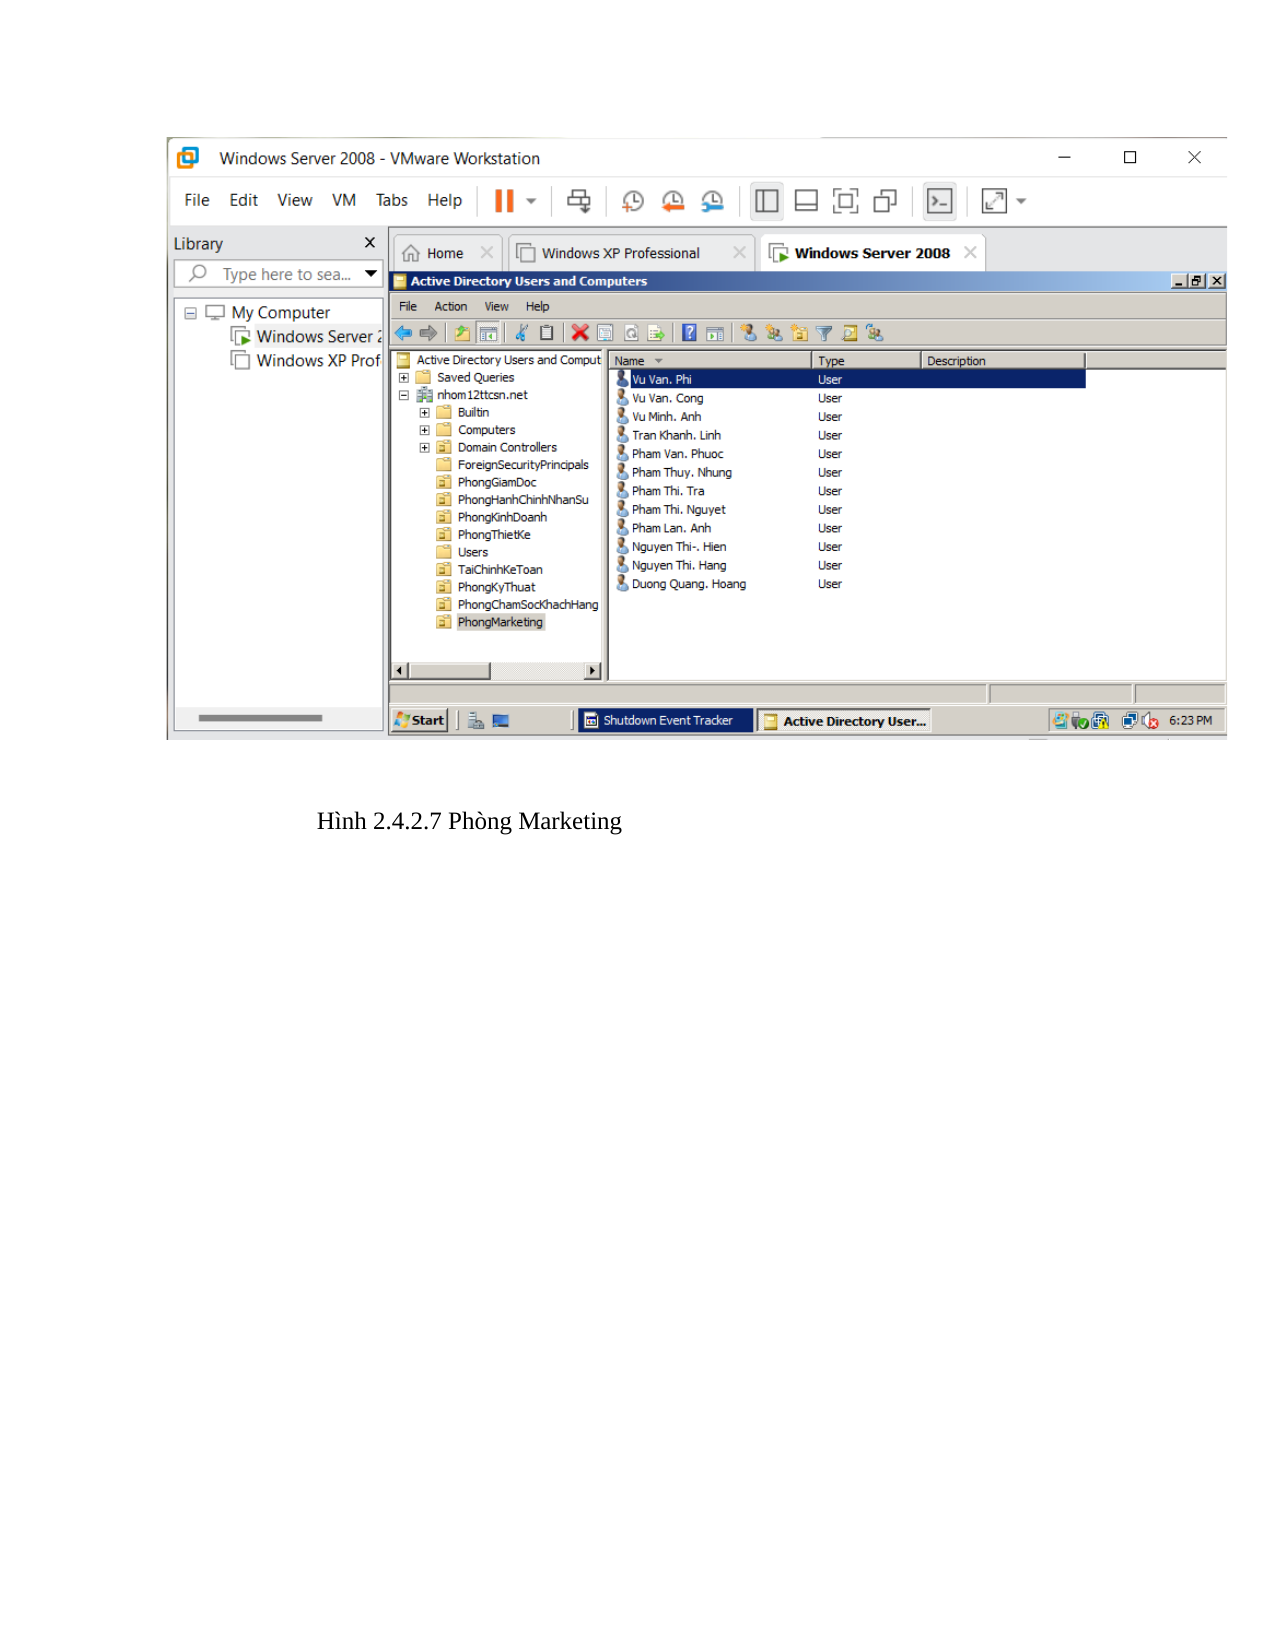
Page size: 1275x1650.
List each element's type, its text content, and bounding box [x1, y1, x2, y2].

picture [166, 137, 1228, 740]
text Hình 2.4.2.7 Phòng Marketing [167, 806, 1227, 835]
